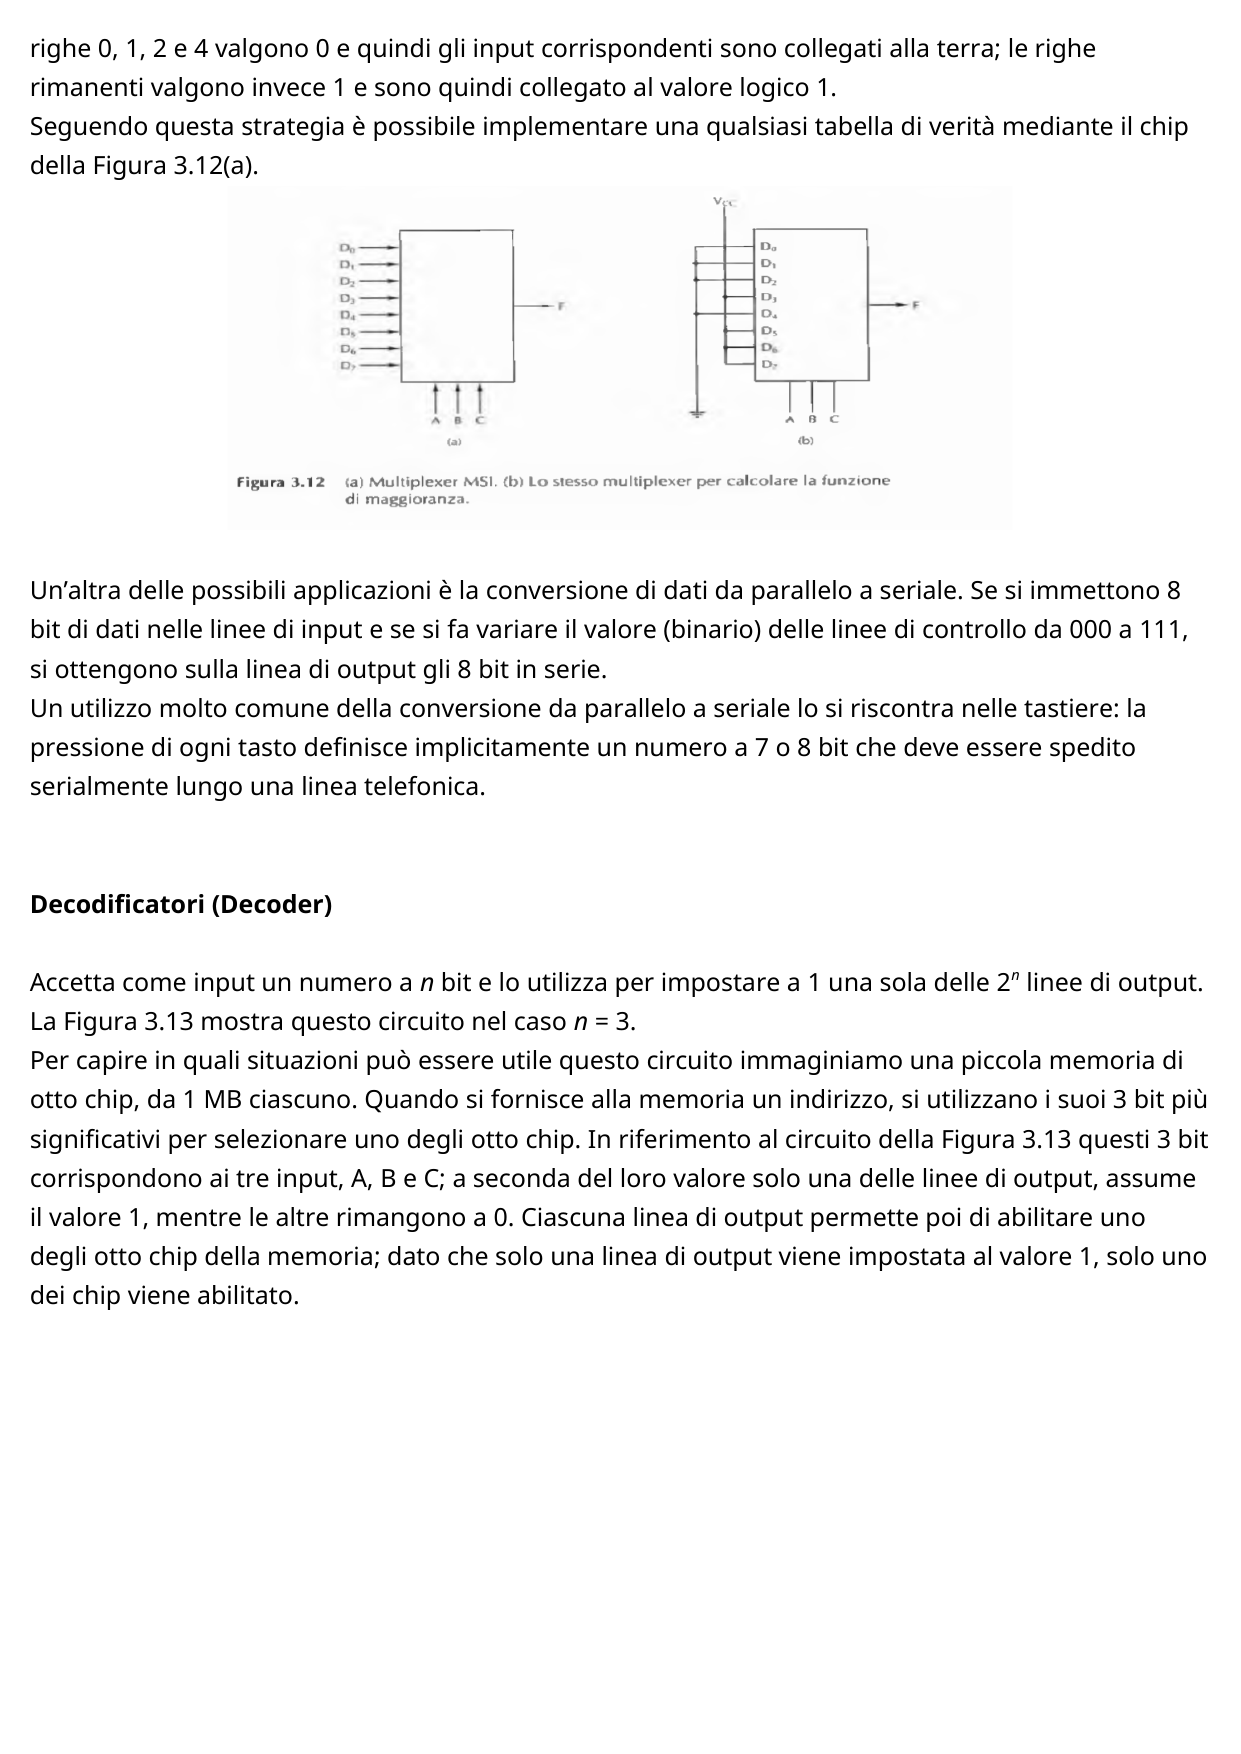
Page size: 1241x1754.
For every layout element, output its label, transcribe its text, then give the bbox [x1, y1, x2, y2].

picture [227, 186, 1013, 530]
text Un’altra delle possibili applicazioni è la conversione di dati da parallelo a seriale. Se si immettono 8 bit di dati nelle linee di input e se si fa variare il valore (binario) delle linee di controllo da 000 a 111, si ottengono sulla linea di output gli 8 bit in serie. [29, 573, 1210, 685]
text Per capire in quali situazioni può essere utile questo circuito immaginiamo una piccola memoria di otto chip, da 1 MB ciascuno. Quando si fornisce alla memoria un indirizzo, si utilizzano i suoi 3 bit più significativi per selezionare uno degli otto chip. In riferimento al circuito della Figura 3.13 questi 3 bit corrispondono ai tre input, A, B e C; a seconda del loro valore solo una delle linee di output, assume il valore 1, mentre le altre rimangono a 0. Ciascuna linea di output permette poi di abilitare uno degli otto chip della memoria; dato che solo una linea di output viene impostata al valore 1, solo uno dei chip viene abilitato. [29, 1043, 1210, 1312]
text Seguendo questa strategia è possibile implementare una qualsiasi tabella di verità mediante il chip della Figura 3.12(a). [29, 108, 1210, 182]
text Accetta come input un numero a n bit e lo utilizza per impostare a 1 una sola delle 2n linee di output. La Figura 3.13 mostra questo circuito nel caso n = 3. [29, 964, 1210, 1038]
text Decodificatori (Decoder) [29, 886, 1210, 920]
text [29, 30, 1210, 103]
text Un utilizzo molto comune della conversione da parallelo a seriale lo si riscontra nelle tastiere: la pressione di ogni tasto definisce implicitamente un numero a 7 o 8 bit che deve essere spedito serialmente lungo una linea telefonica. [29, 690, 1210, 803]
